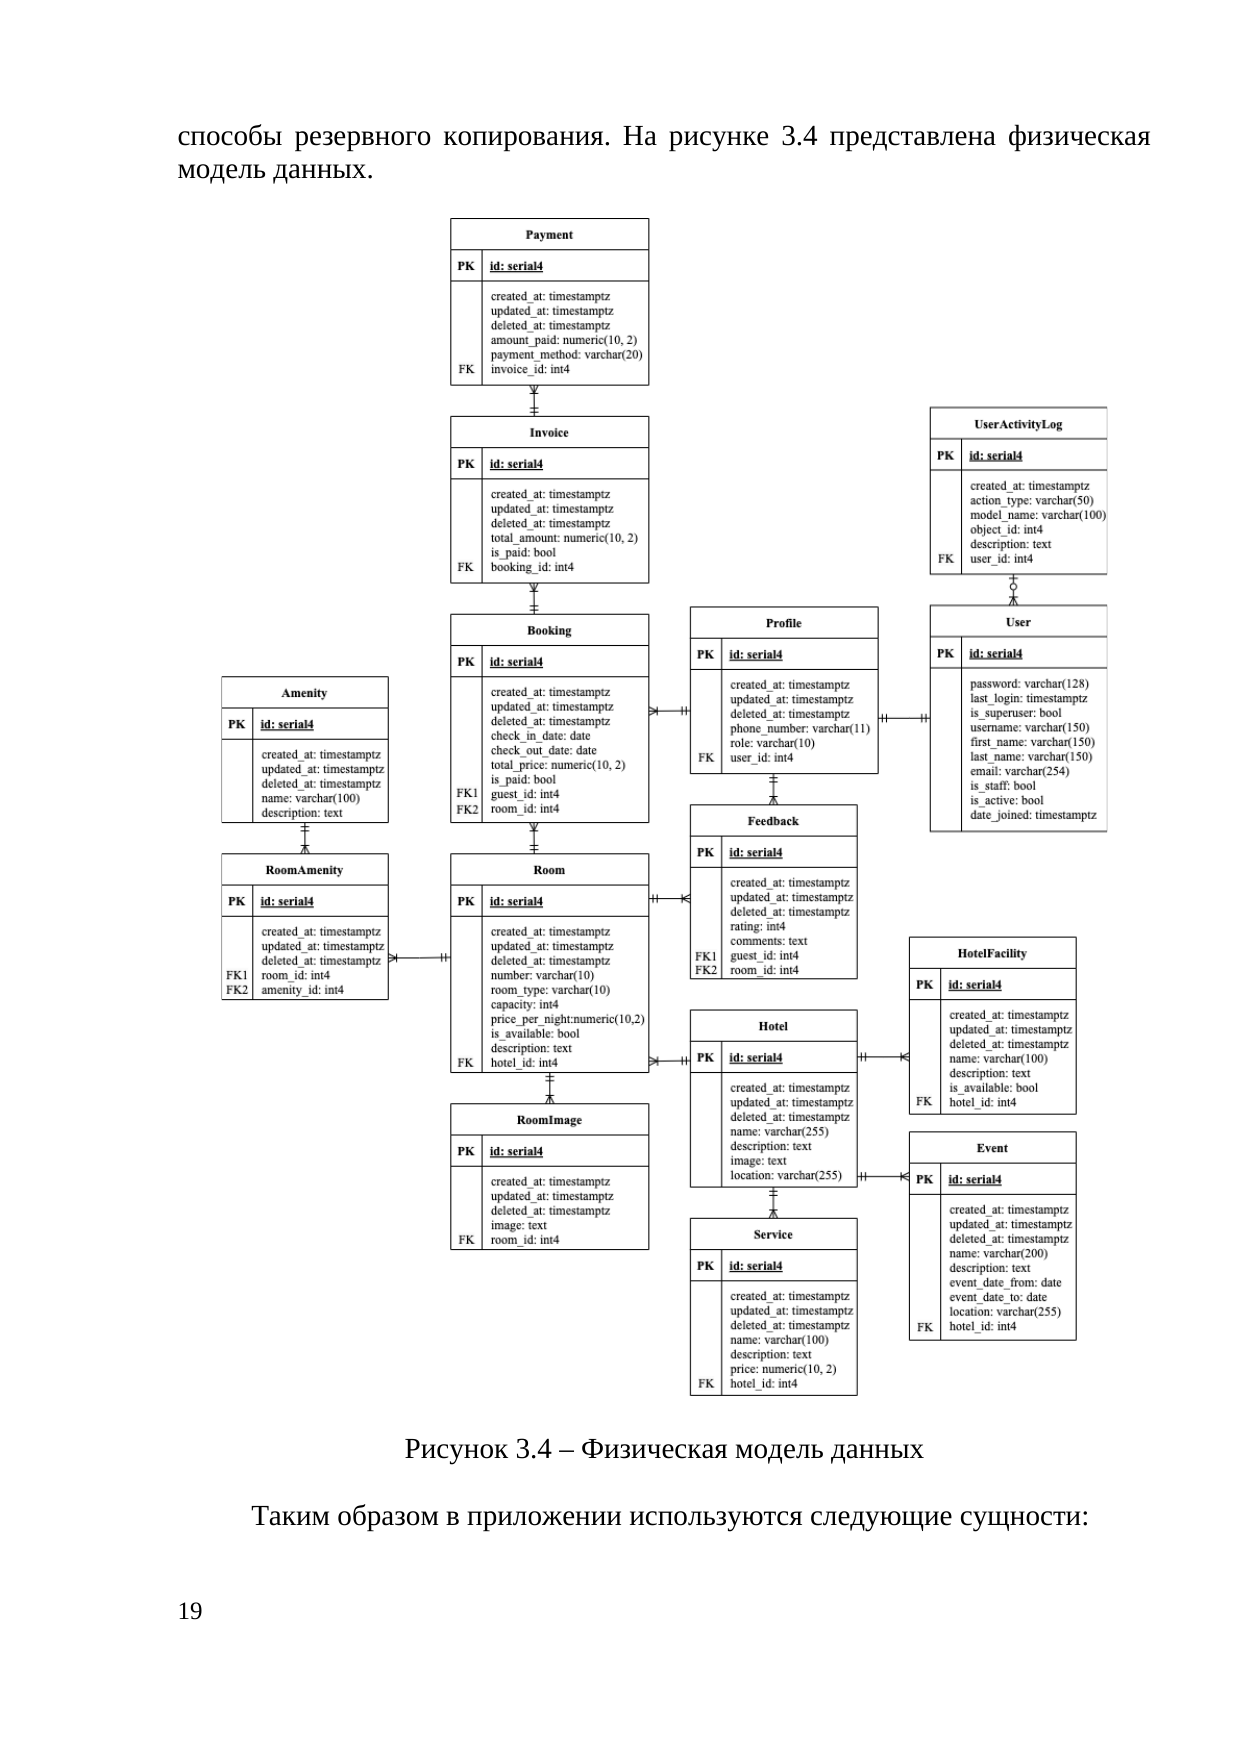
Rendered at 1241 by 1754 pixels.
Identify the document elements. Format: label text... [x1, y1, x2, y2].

text Рисунок 3.4 – Физическая модель данных [177, 1431, 1152, 1465]
picture [221, 218, 1108, 1398]
text Таким образом в приложении используются следующие сущности: [177, 1498, 1152, 1532]
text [177, 118, 1152, 185]
